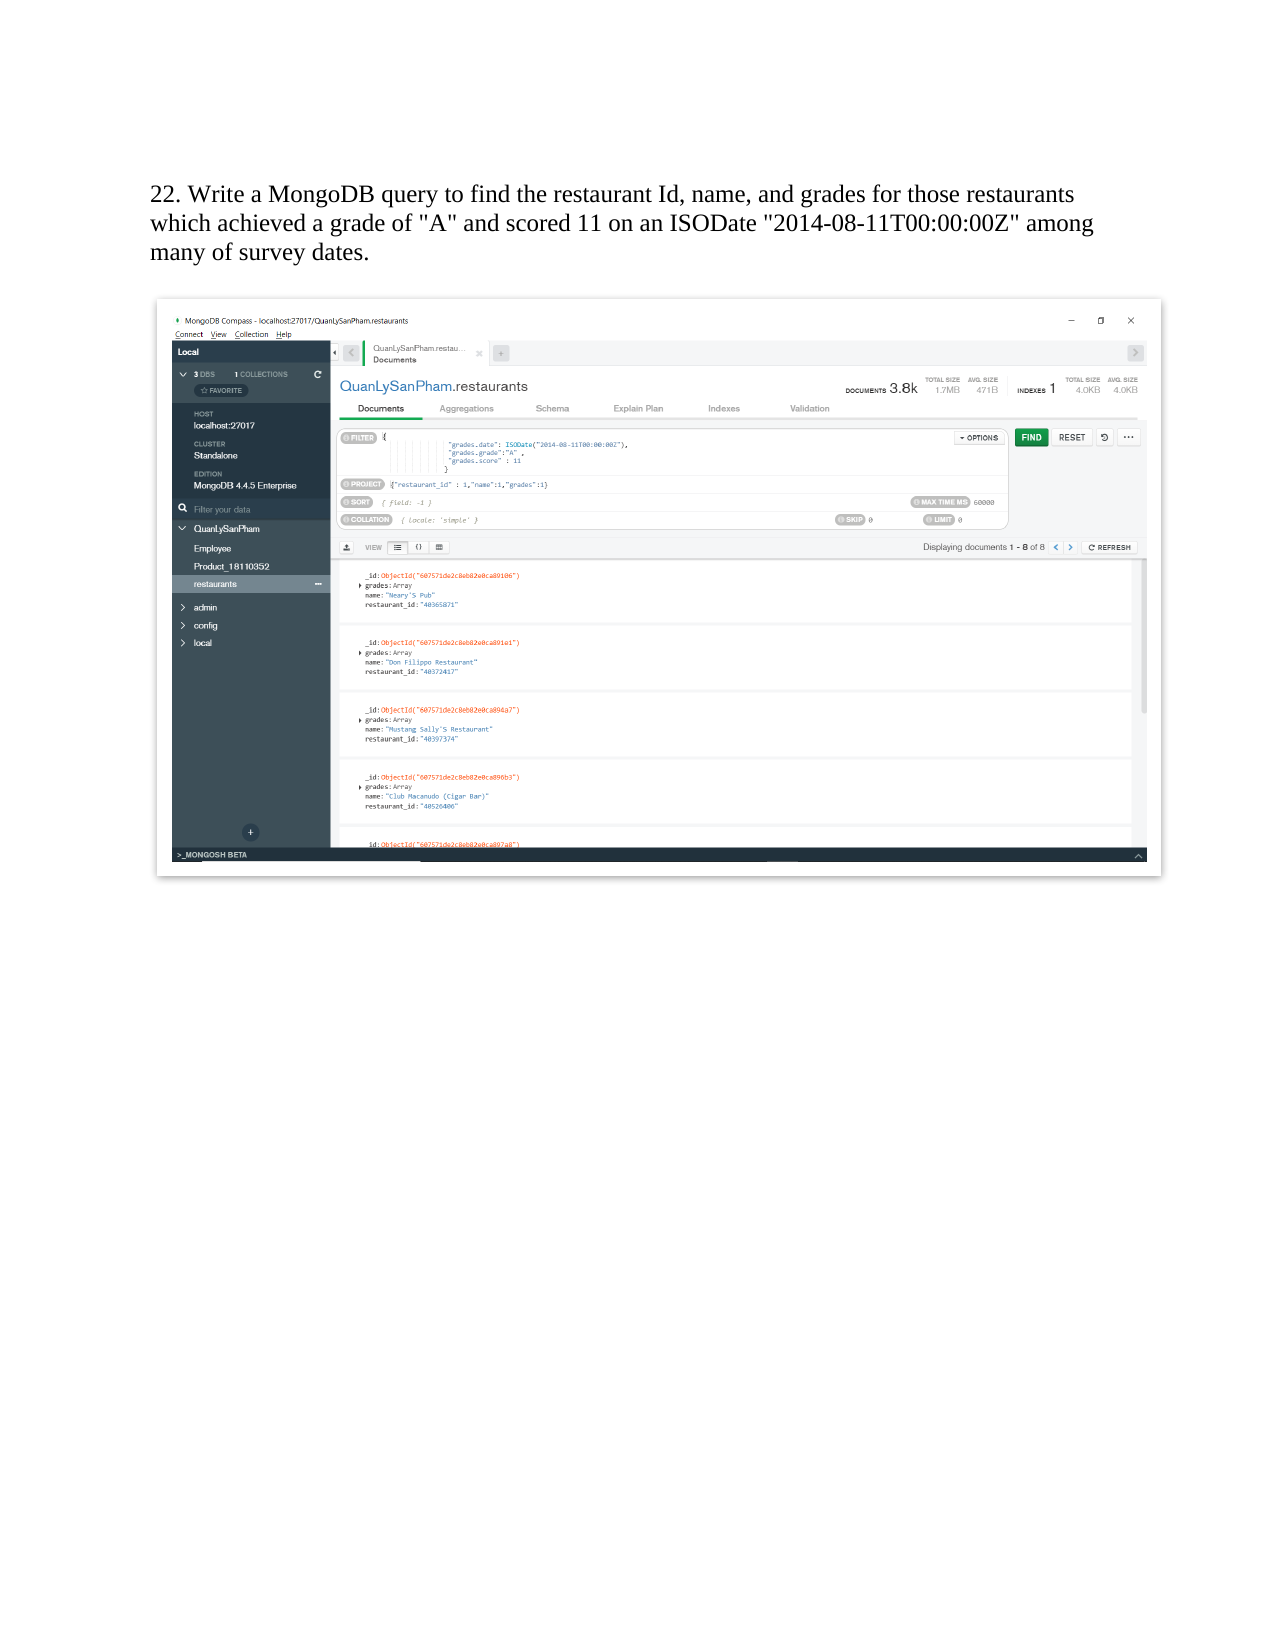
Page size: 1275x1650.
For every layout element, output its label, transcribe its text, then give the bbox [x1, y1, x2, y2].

text 22. Write a MongoDB query to find the restaurant Id, name, and grades for those restaurants which achieved a grade of "A" and scored 11 on an ISODate "2014-08-11T00:00:00Z" among many of survey dates. [150, 179, 1125, 265]
picture [172, 313, 1147, 862]
